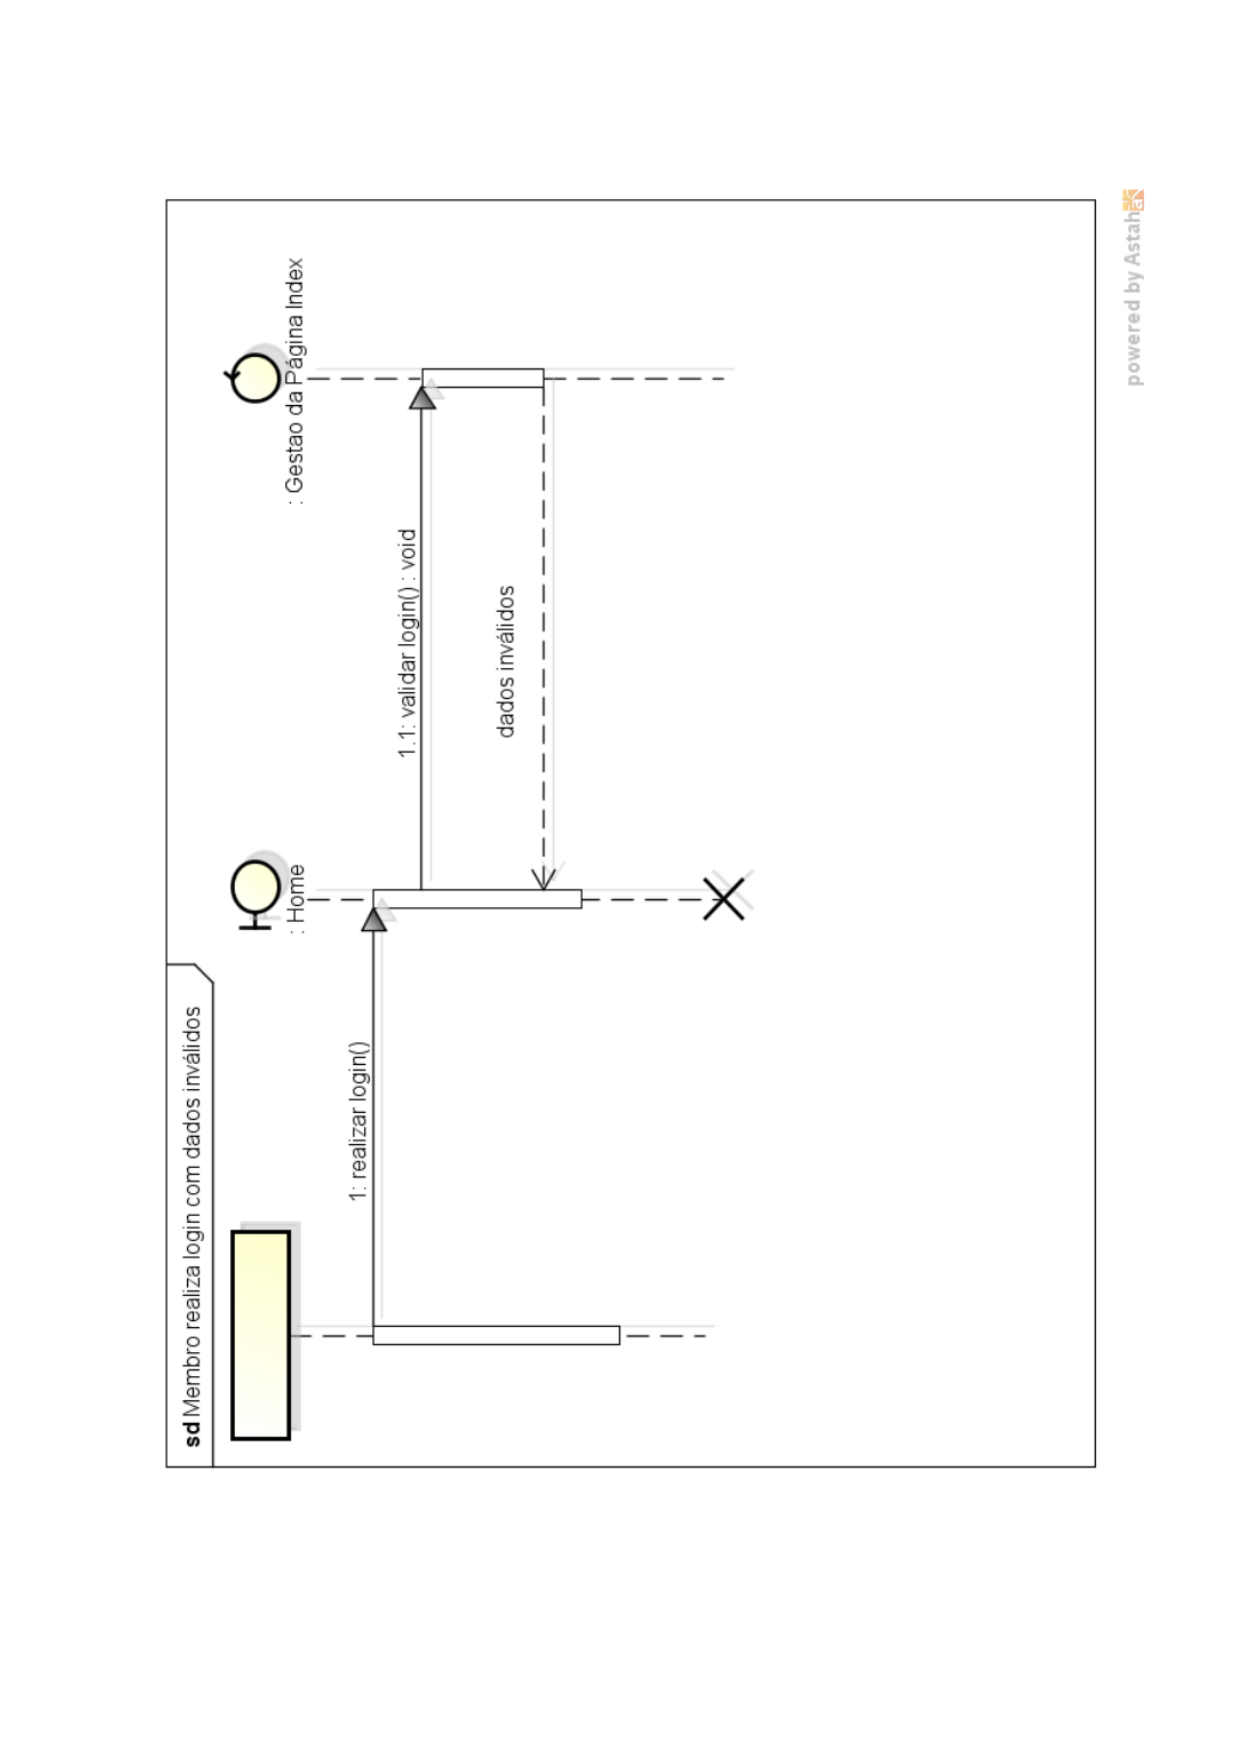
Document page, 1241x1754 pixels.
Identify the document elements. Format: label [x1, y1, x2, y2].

picture [149, 184, 1149, 1484]
